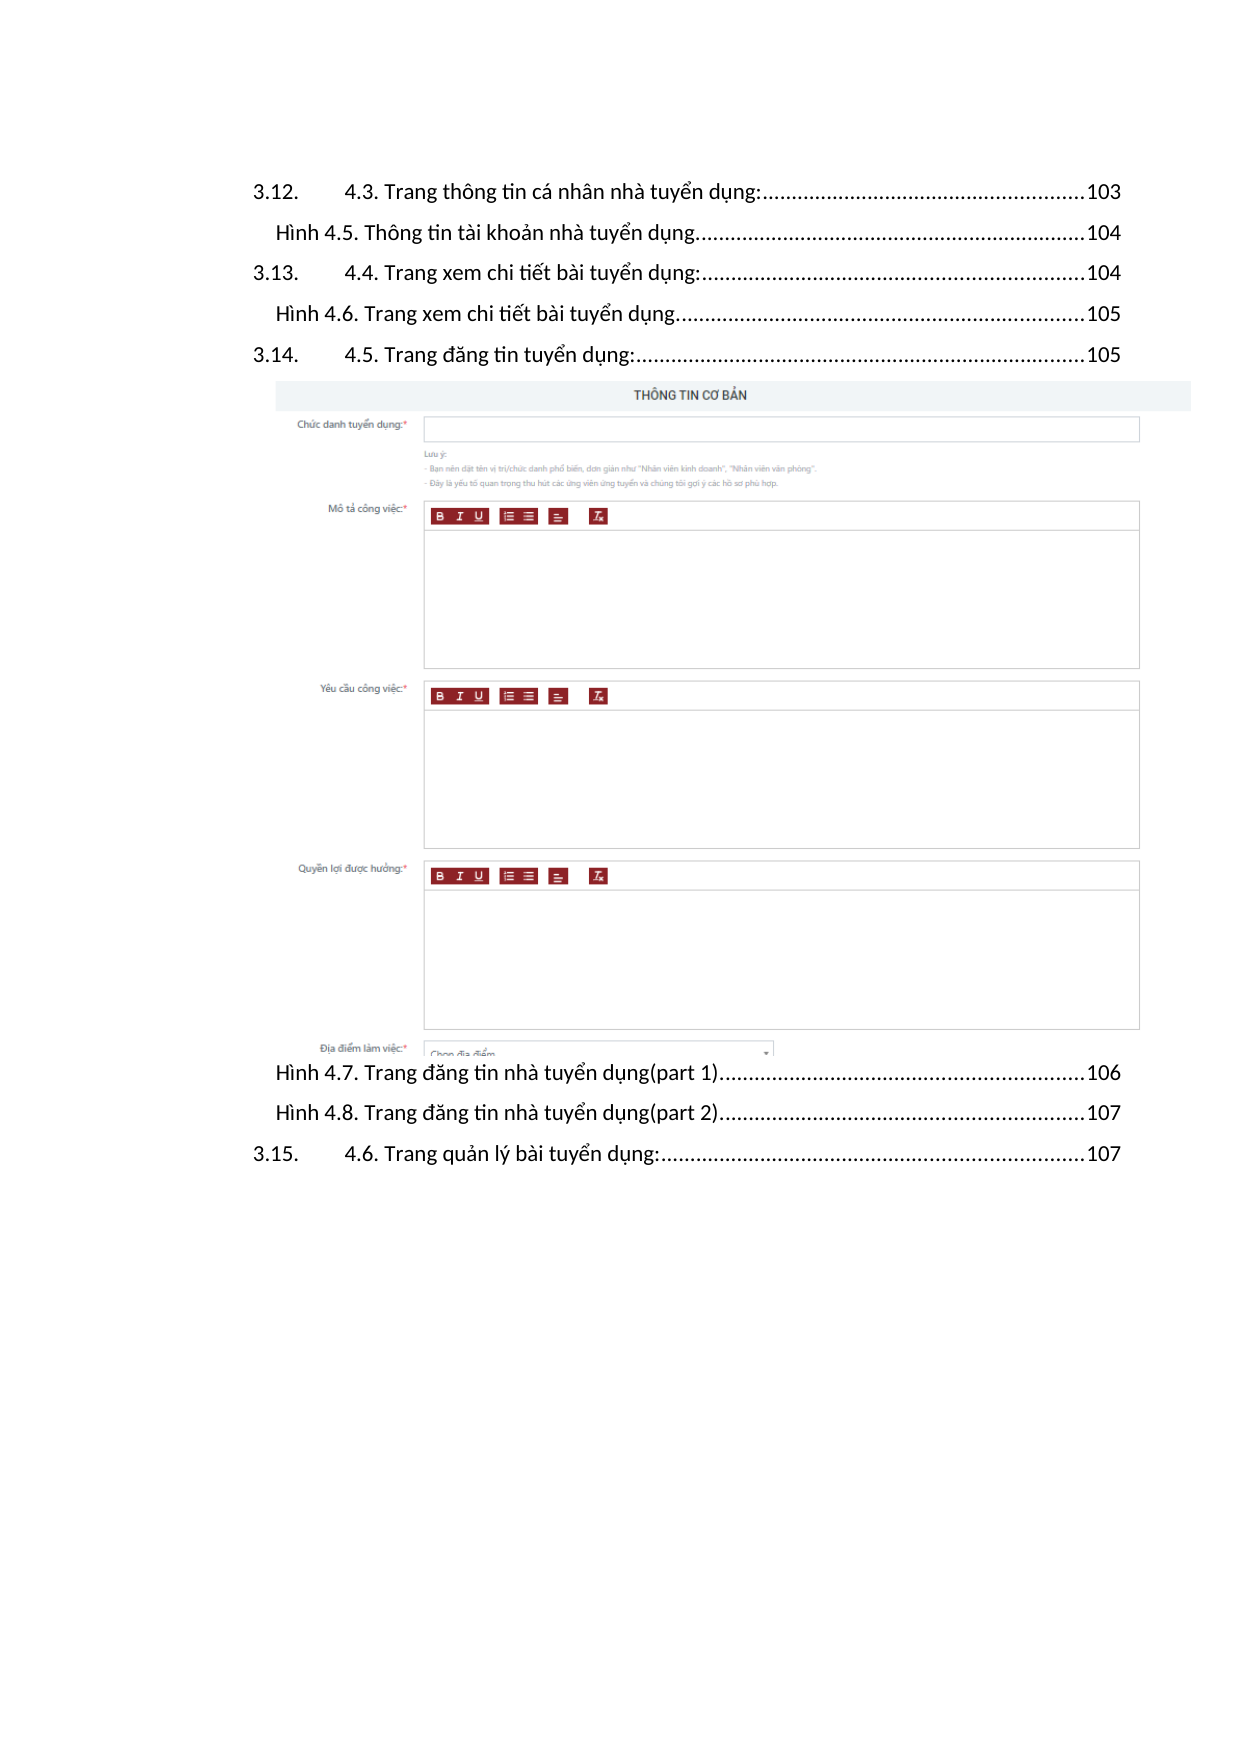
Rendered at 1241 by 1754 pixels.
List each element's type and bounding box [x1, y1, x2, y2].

picture [275, 380, 1191, 1056]
